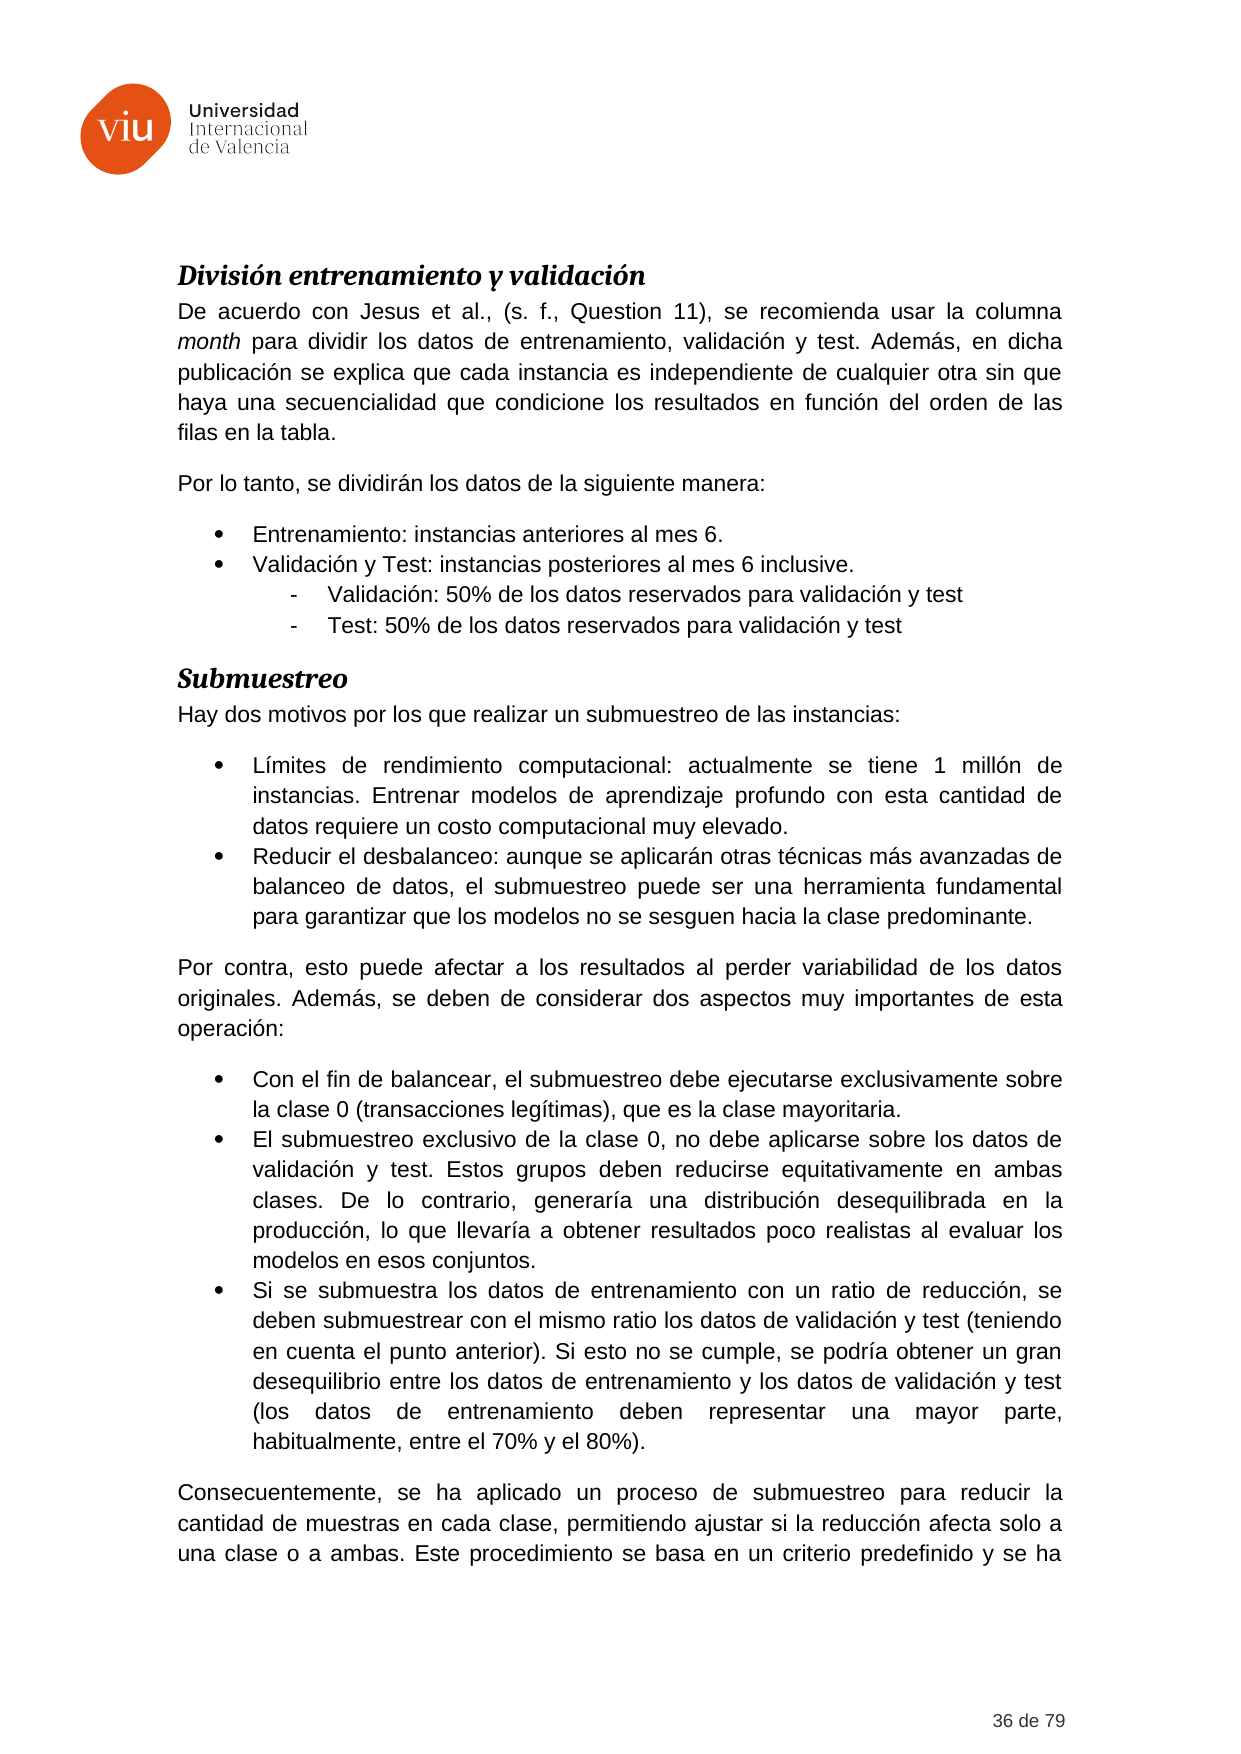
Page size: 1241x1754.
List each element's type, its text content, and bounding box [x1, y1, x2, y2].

text Por contra, esto puede afectar a los resultados al perder variabilidad de los datos originales. Además, se deben de considerar dos aspectos muy importantes de esta operación: [177, 954, 1063, 1041]
list Entrenamiento: instancias anteriores al mes 6. [215, 521, 1063, 547]
list Validación y Test: instancias posteriores al mes 6 inclusive. [215, 551, 1063, 578]
subtitle División entrenamiento y validación [177, 259, 1063, 293]
list Reducir el desbalanceo: aunque se aplicarán otras técnicas más avanzadas de balanceo de datos, el submuestreo puede ser una herramienta fundamental para garantizar que los modelos no se sesguen hacia la clase predominante. [215, 843, 1063, 930]
picture [59, 62, 329, 197]
text Por lo tanto, se dividirán los datos de la siguiente manera: [177, 470, 1063, 496]
list Con el fin de balancear, el submuestreo debe ejecutarse exclusivamente sobre la clase 0 (transacciones legítimas), que es la clase mayoritaria. [215, 1066, 1063, 1122]
text De acuerdo con Jesus et al., (s. f., Question 11), se recomienda usar la columna month para dividir los datos de entrenamiento, validación y test. Además, en dicha publicación se explica que cada instancia es independiente de cualquier otra sin que haya una secuencialidad que condicione los resultados en función del orden de las filas en la tabla. [177, 298, 1063, 445]
list Límites de rendimiento computacional: actualmente se tiene 1 millón de instancias. Entrenar modelos de aprendizaje profundo con esta cantidad de datos requiere un costo computacional muy elevado. [215, 752, 1063, 839]
list Validación: 50% de los datos reservados para validación y test [290, 581, 1063, 608]
list Si se submuestra los datos de entrenamiento con un ratio de reducción, se deben submuestrear con el mismo ratio los datos de validación y test (teniendo en cuenta el punto anterior). Si esto no se cumple, se podría obtener un gran desequilibrio entre los datos de entrenamiento y los datos de validación y test (los datos de entrenamiento deben representar una mayor parte, habitualmente, entre el 70% y el 80%). [215, 1277, 1063, 1455]
list Test: 50% de los datos reservados para validación y test [290, 612, 1063, 638]
text Hay dos motivos por los que realizar un submuestreo de las instancias: [177, 701, 1063, 728]
list El submuestreo exclusivo de la clase 0, no debe aplicarse sobre los datos de validación y test. Estos grupos deben reducirse equitativamente en ambas clases. De lo contrario, generaría una distribución desequilibrada en la producción, lo que llevaría a obtener resultados poco realistas al evaluar los modelos en esos conjuntos. [215, 1126, 1063, 1273]
subtitle Submuestreo [177, 663, 1063, 696]
